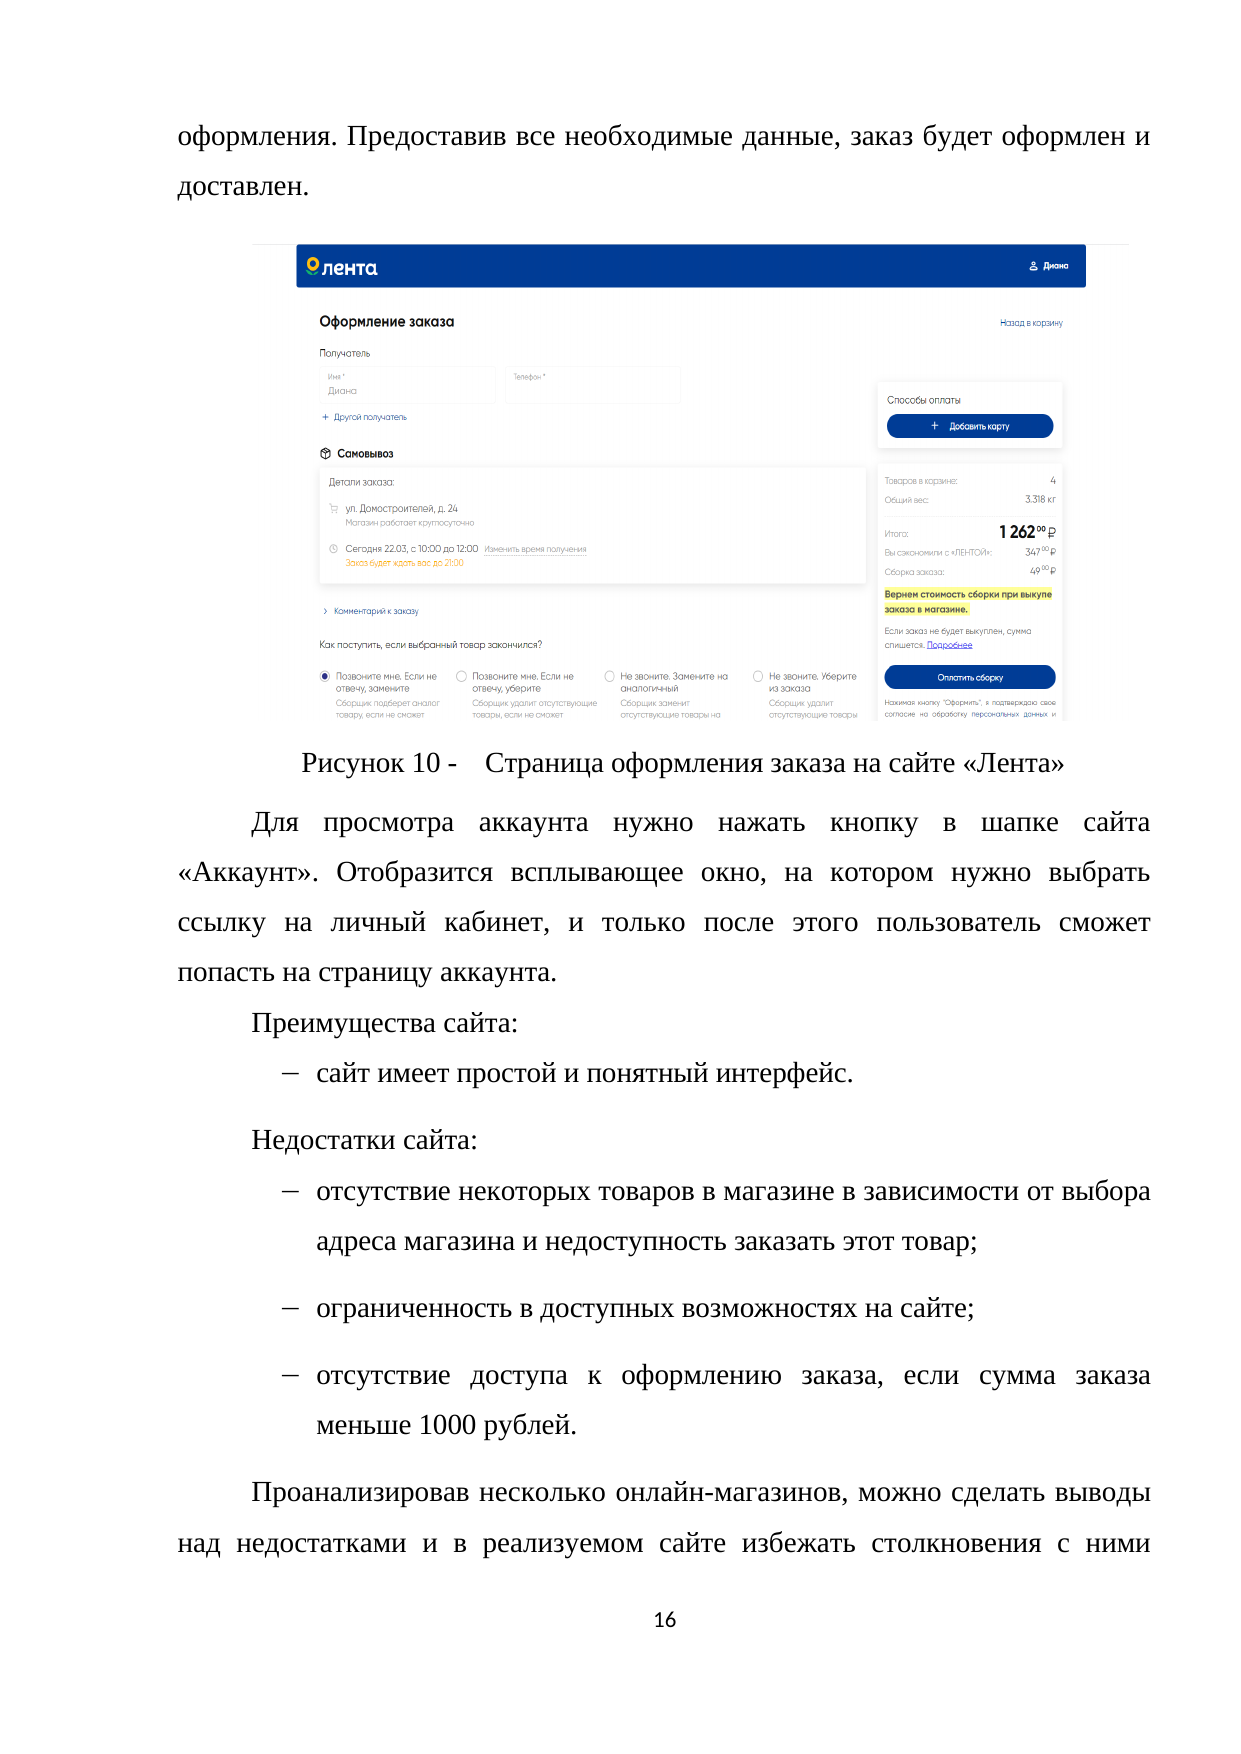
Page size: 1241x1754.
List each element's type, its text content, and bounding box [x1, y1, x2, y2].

list отсутствие доступа к оформлению заказа, если сумма заказа меньше 1000 рублей. [279, 1357, 1152, 1441]
picture [252, 243, 1129, 721]
list отсутствие некоторых товаров в магазине в зависимости от выбора адреса магазина и недоступность заказать этот товар; [279, 1173, 1152, 1257]
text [177, 1474, 1152, 1558]
list сайт имеет простой и понятный интерфейс. [279, 1055, 1152, 1089]
text Преимущества сайта: [177, 1005, 1152, 1038]
list ограниченность в доступных возможностях на сайте; [279, 1290, 1152, 1324]
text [177, 118, 1152, 202]
text Недостатки сайта: [177, 1122, 1152, 1156]
text Для просмотра аккаунта нужно нажать кнопку в шапке сайта «Аккаунт». Отобразится всплывающее окно, на котором нужно выбрать ссылку на личный кабинет, и только после этого пользователь сможет попасть на страницу аккаунта. [177, 804, 1152, 988]
text Страница оформления заказа на сайте «Лента» [215, 745, 1152, 779]
